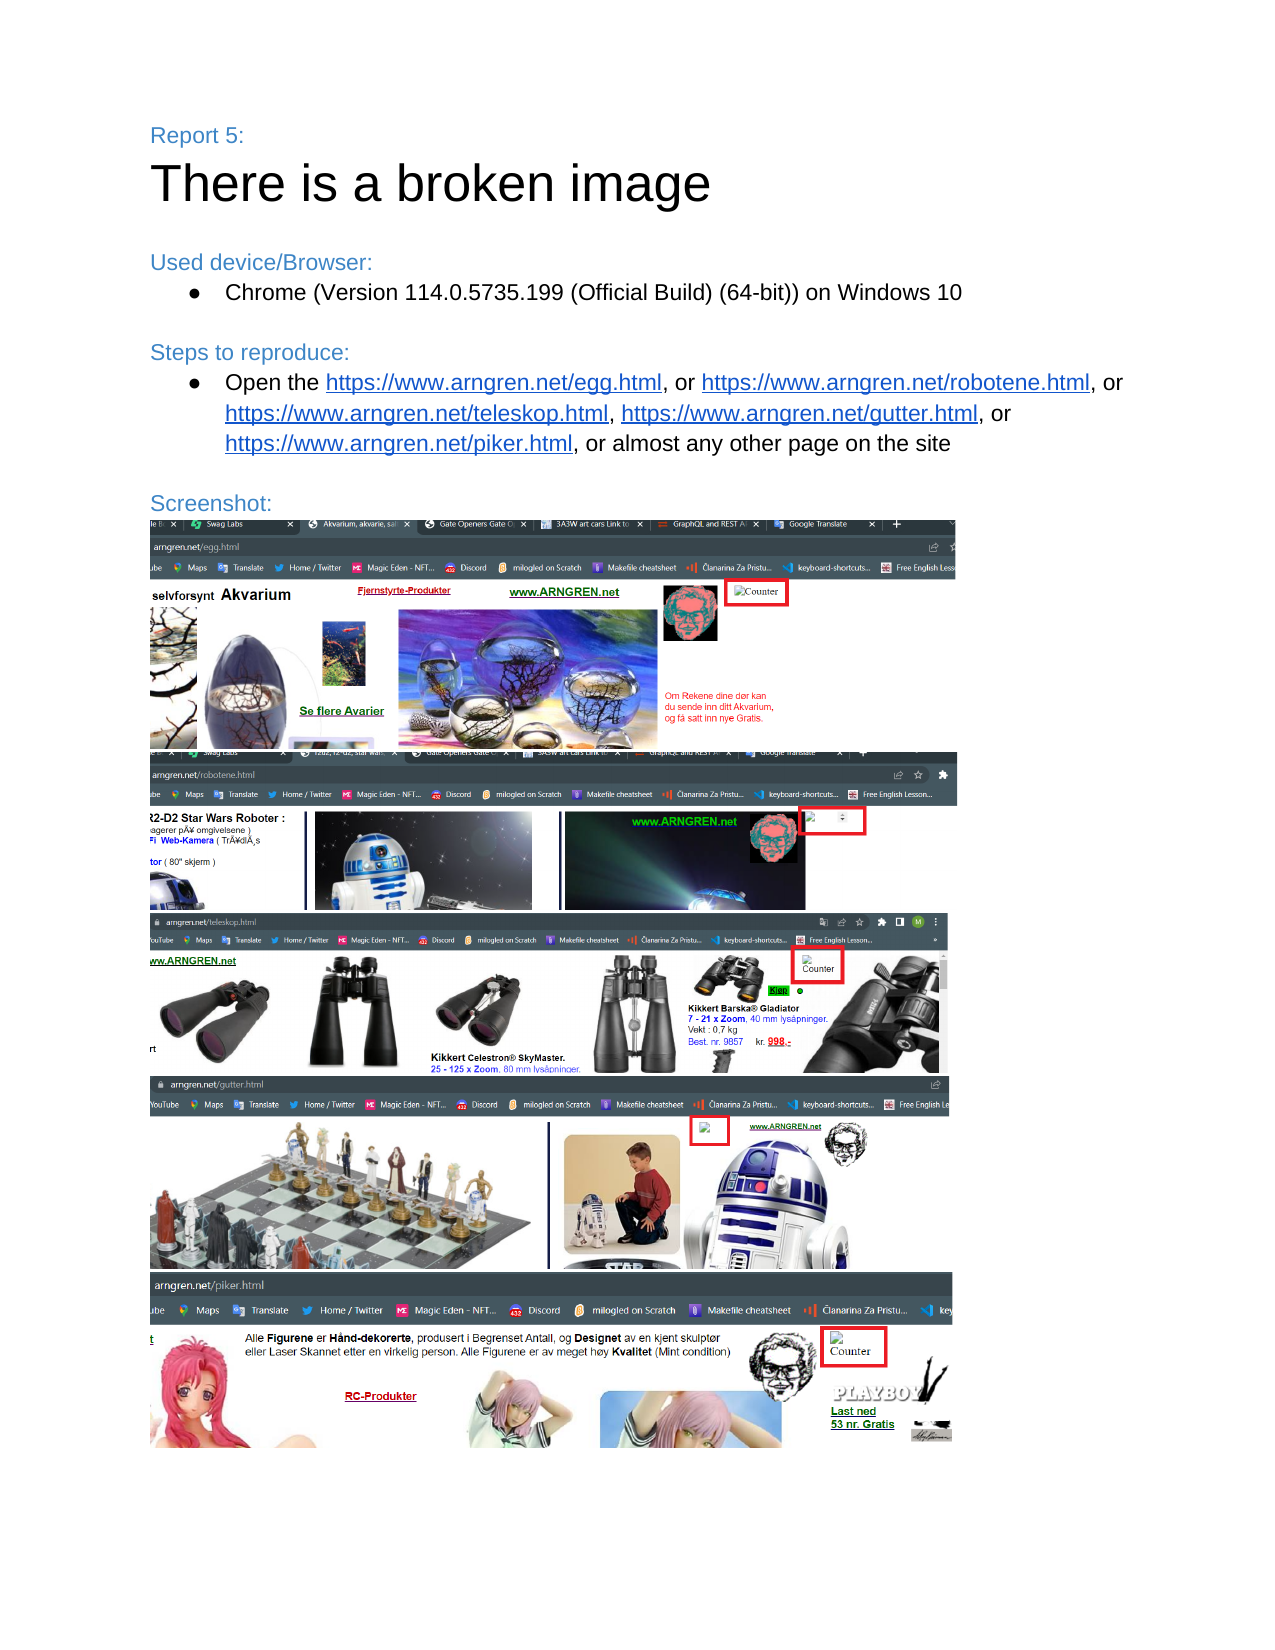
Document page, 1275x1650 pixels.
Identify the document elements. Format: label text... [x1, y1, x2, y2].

list Open the https://www.arngren.net/egg.html, or https://www.arngren.net/robotene.html, or https://www.arngren.net/teleskop.html, https://www.arngren.net/gutter.html, or https://www.arngren.net/piker.html, or almost any other page on the site [187, 369, 1125, 456]
text Report 5: [150, 122, 1125, 148]
list Chrome (Version 114.0.5735.199 (Official Build) (64-bit)) on Windows 10 [187, 279, 1125, 305]
picture [150, 752, 958, 910]
text Screenshot: [150, 490, 1125, 516]
text Used device/Browser: [150, 248, 1125, 275]
picture [150, 1272, 953, 1448]
picture [150, 913, 948, 1073]
title There is a broken image [150, 152, 1162, 212]
picture [150, 520, 956, 749]
picture [150, 1076, 950, 1269]
text Steps to reproduce: [150, 339, 1125, 365]
